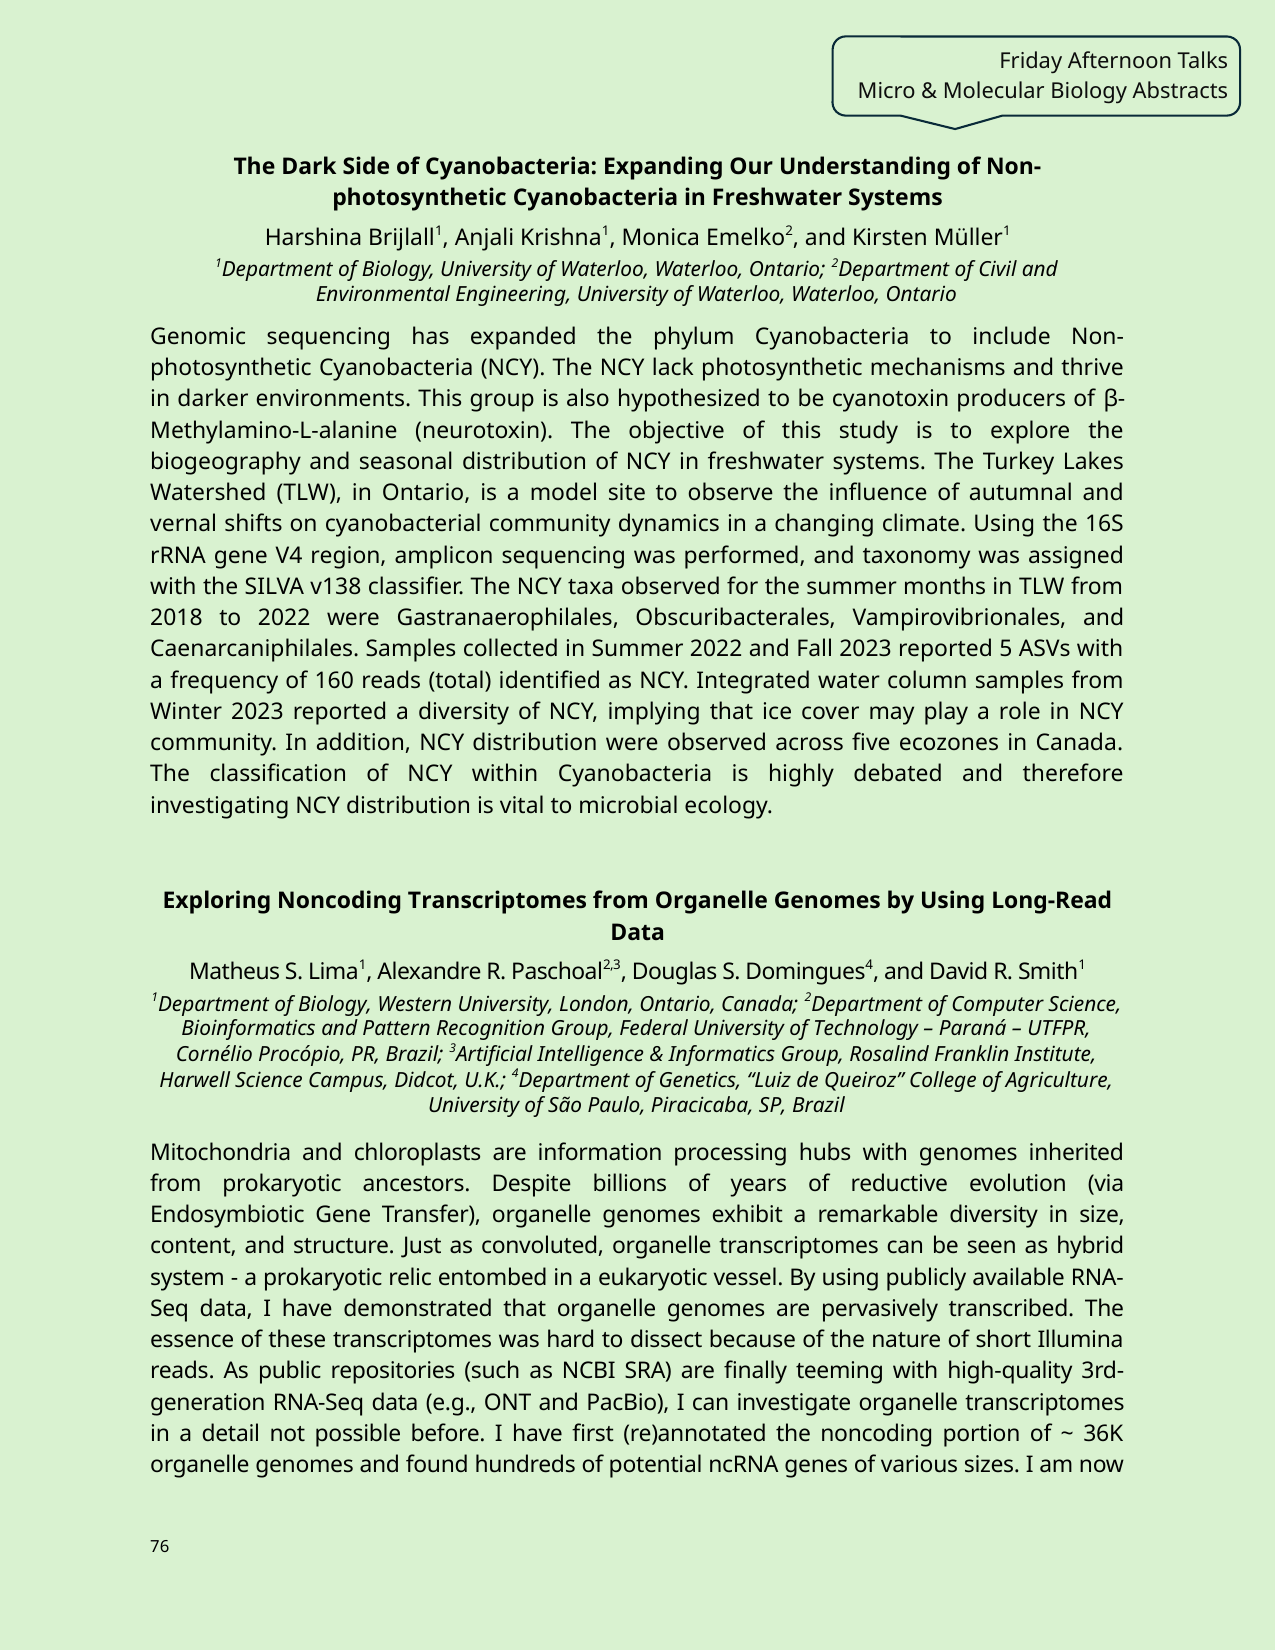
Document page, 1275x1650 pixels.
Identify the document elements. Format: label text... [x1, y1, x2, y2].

text 1Department of Biology, University of Waterloo, Waterloo, Ontario; 2Department of Civil and Environmental Engineering, University of Waterloo, Waterloo, Ontario [150, 256, 1125, 307]
title The Dark Side of Cyanobacteria: Expanding Our Understanding of Non-photosynthetic Cyanobacteria in Freshwater Systems [150, 150, 1125, 212]
list Harshina Brijlall1, Anjali Krishna1, Monica Emelko2, and Kirsten Müller1 [150, 221, 1125, 252]
list Matheus S. Lima1, Alexandre R. Paschoal2,3, Douglas S. Domingues4, and David R. Smith1 [150, 955, 1125, 987]
text Genomic sequencing has expanded the phylum Cyanobacteria to include Non-photosynthetic Cyanobacteria (NCY). The NCY lack photosynthetic mechanisms and thrive in darker environments. This group is also hypothesized to be cyanotoxin producers of β-Methylamino-L-alanine (neurotoxin). The objective of this study is to explore the biogeography and seasonal distribution of NCY in freshwater systems. The Turkey Lakes Watershed (TLW), in Ontario, is a model site to observe the influence of autumnal and vernal shifts on cyanobacterial community dynamics in a changing climate. Using the 16S rRNA gene V4 region, amplicon sequencing was performed, and taxonomy was assigned with the SILVA v138 classifier. The NCY taxa observed for the summer months in TLW from 2018 to 2022 were Gastranaerophilales, Obscuribacterales, Vampirovibrionales, and Caenarcaniphilales. Samples collected in Summer 2022 and Fall 2023 reported 5 ASVs with a frequency of 160 reads (total) identified as NCY. Integrated water column samples from Winter 2023 reported a diversity of NCY, implying that ice cover may play a role in NCY community. In addition, NCY distribution were observed across five ecozones in Canada. The classification of NCY within Cyanobacteria is highly debated and therefore investigating NCY distribution is vital to microbial ecology. [150, 320, 1125, 820]
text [150, 1135, 1125, 1479]
text 1Department of Biology, Western University, London, Ontario, Canada; 2Department of Computer Science, Bioinformatics and Pattern Recognition Group, Federal University of Technology – Paraná – UTFPR, Cornélio Procópio, PR, Brazil; 3Artificial Intelligence & Informatics Group, Rosalind Franklin Institute, Harwell Science Campus, Didcot, U.K.; 4Department of Genetics, “Luiz de Queiroz” College of Agriculture, University of São Paulo, Piracicaba, SP, Brazil [150, 991, 1125, 1119]
title Exploring Noncoding Transcriptomes from Organelle Genomes by Using Long-Read Data [150, 884, 1125, 947]
